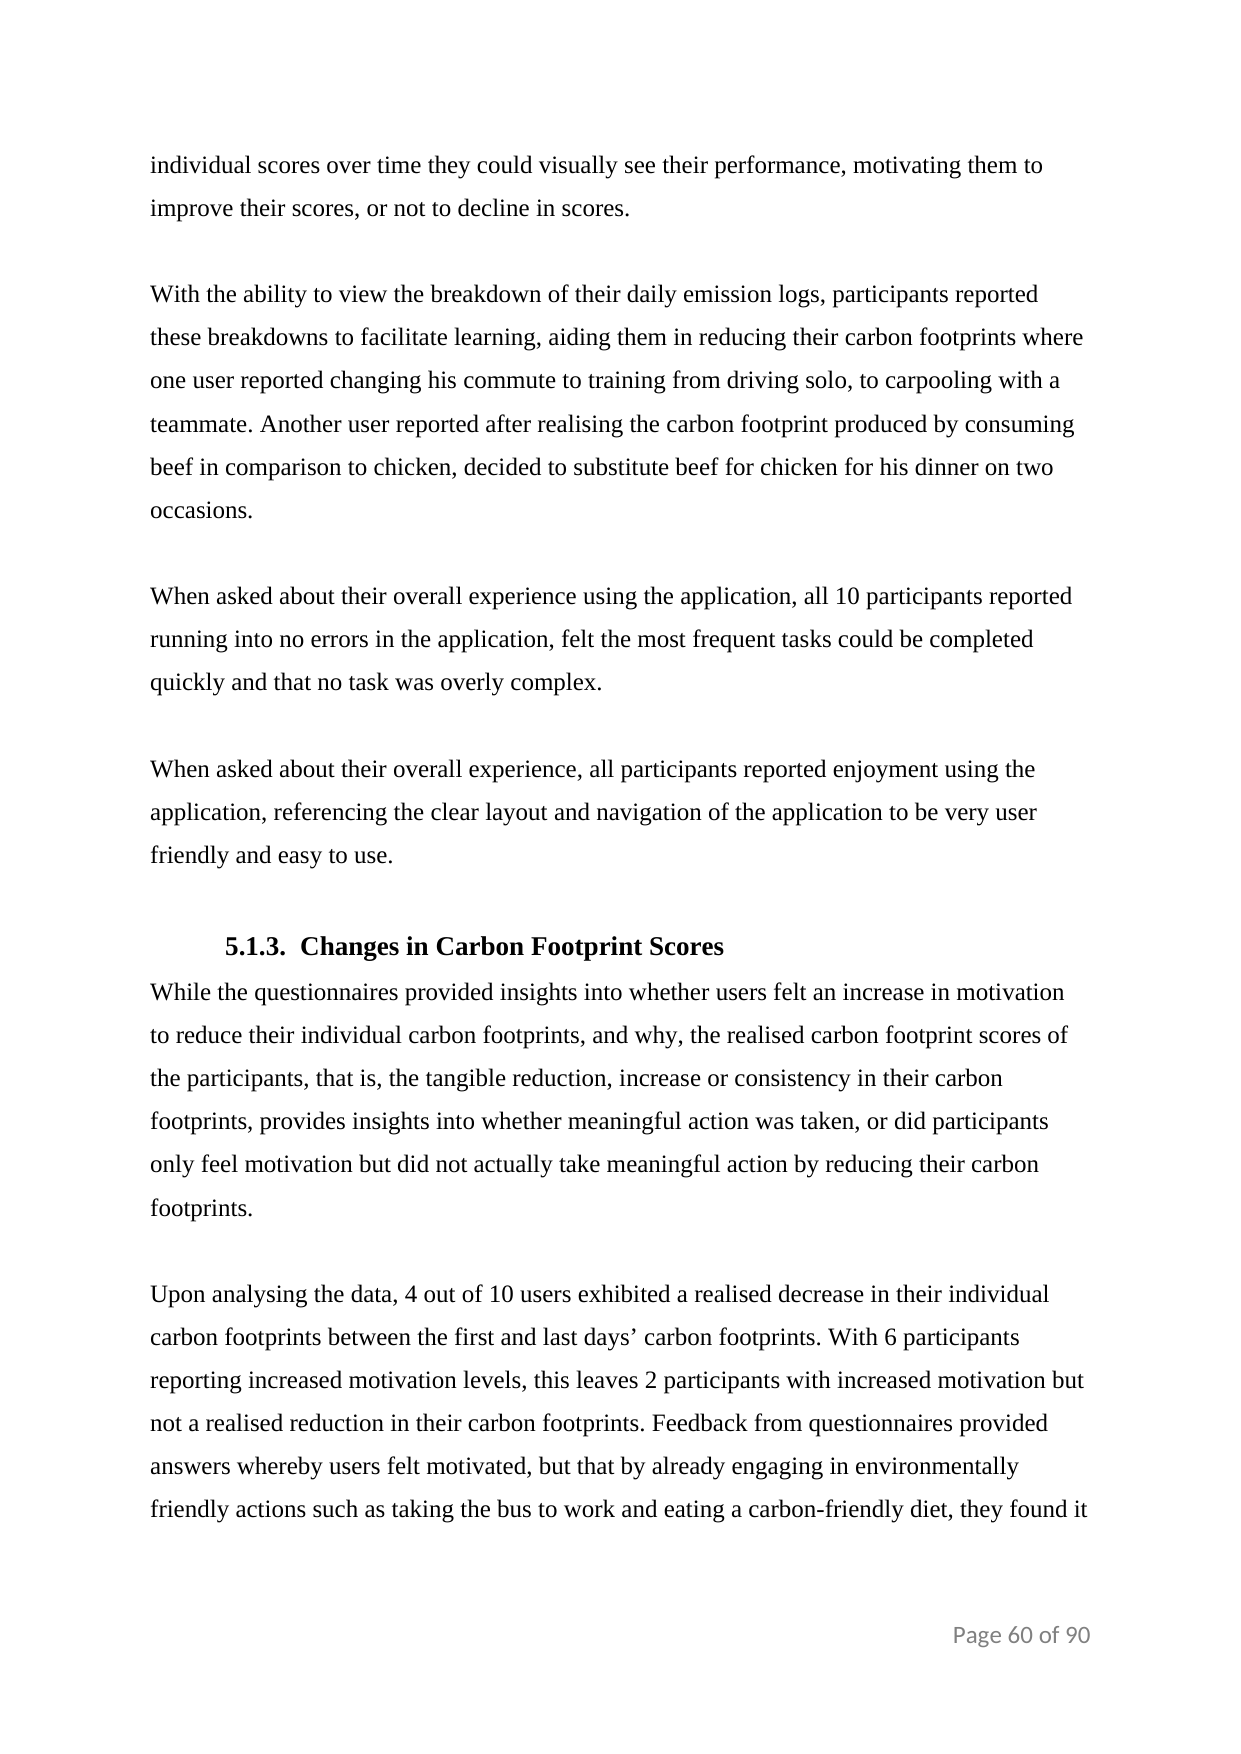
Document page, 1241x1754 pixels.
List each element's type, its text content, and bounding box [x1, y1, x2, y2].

text With the ability to view the breakdown of their daily emission logs, participants reported these breakdowns to facilitate learning, aiding them in reducing their carbon footprints where one user reported changing his commute to training from driving solo, to carpooling with a teammate. Another user reported after realising the carbon footprint produced by consuming beef in comparison to chicken, decided to substitute beef for chicken for his dinner on two occasions. [150, 279, 1090, 524]
text When asked about their overall experience using the application, all 10 participants reported running into no errors in the application, felt the most frequent tasks could be completed quickly and that no task was overly complex. [150, 581, 1090, 696]
text When asked about their overall experience, all participants reported enjoyment using the application, referencing the clear layout and navigation of the application to be very user friendly and easy to use. [150, 754, 1090, 869]
text While the questionnaires provided insights into whether users felt an increase in motivation to reduce their individual carbon footprints, and why, the realised carbon footprint scores of the participants, that is, the tangible reduction, increase or consistency in their carbon footprints, provides insights into whether meaningful action was taken, or did participants only feel motivation but did not actually take meaningful action by reducing their carbon footprints. [150, 977, 1090, 1221]
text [150, 1279, 1090, 1523]
subtitle Changes in Carbon Footprint Scores [209, 930, 1090, 962]
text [150, 150, 1090, 222]
